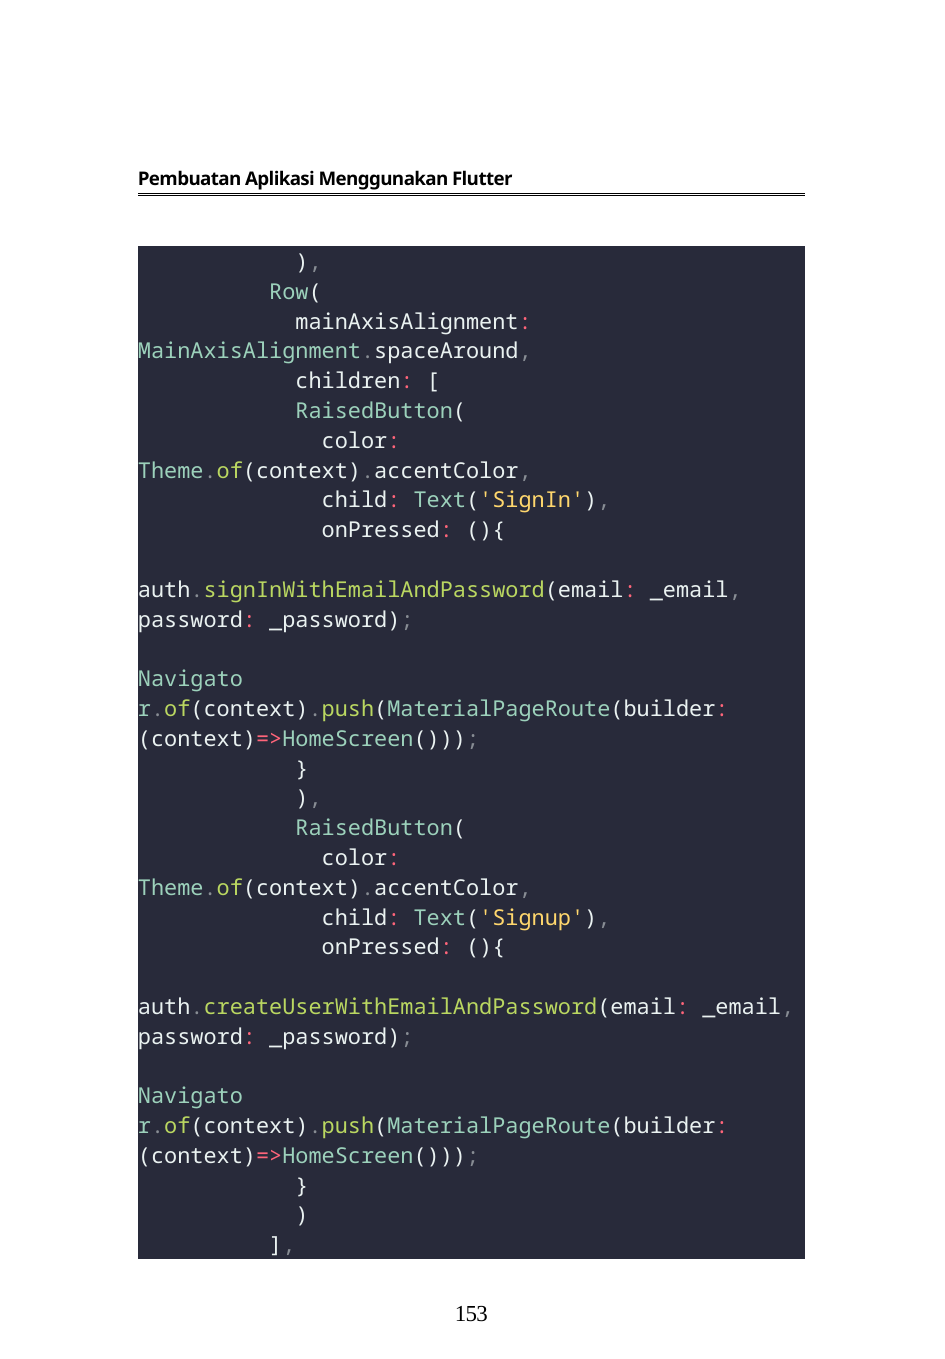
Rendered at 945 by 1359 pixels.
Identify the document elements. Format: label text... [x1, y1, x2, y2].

text ], [138, 1229, 805, 1259]
text auth.signInWithEmailAndPassword(email: _email, password: _password); [138, 544, 805, 633]
text ), [138, 246, 805, 276]
text children: [ [138, 365, 805, 395]
text Navigator.of(context).push(MaterialPageRoute(builder: (context)=>HomeScreen())); [138, 633, 805, 753]
text ), [138, 782, 805, 812]
text onPressed: (){ [138, 931, 805, 961]
text } [138, 1170, 805, 1199]
text child: Text('SignIn'), [138, 484, 805, 514]
text color: Theme.of(context).accentColor, [138, 425, 805, 484]
text child: Text('Signup'), [138, 902, 805, 931]
text Row( [138, 276, 805, 306]
text RaisedButton( [138, 812, 805, 842]
text color: Theme.of(context).accentColor, [138, 842, 805, 902]
text RaisedButton( [138, 395, 805, 425]
text auth.createUserWithEmailAndPassword(email: _email, password: _password); [138, 961, 805, 1051]
text onPressed: (){ [138, 514, 805, 544]
text Navigator.of(context).push(MaterialPageRoute(builder: (context)=>HomeScreen())); [138, 1051, 805, 1170]
text } [138, 753, 805, 782]
text mainAxisAlignment: MainAxisAlignment.spaceAround, [138, 306, 805, 365]
text ) [138, 1199, 805, 1229]
